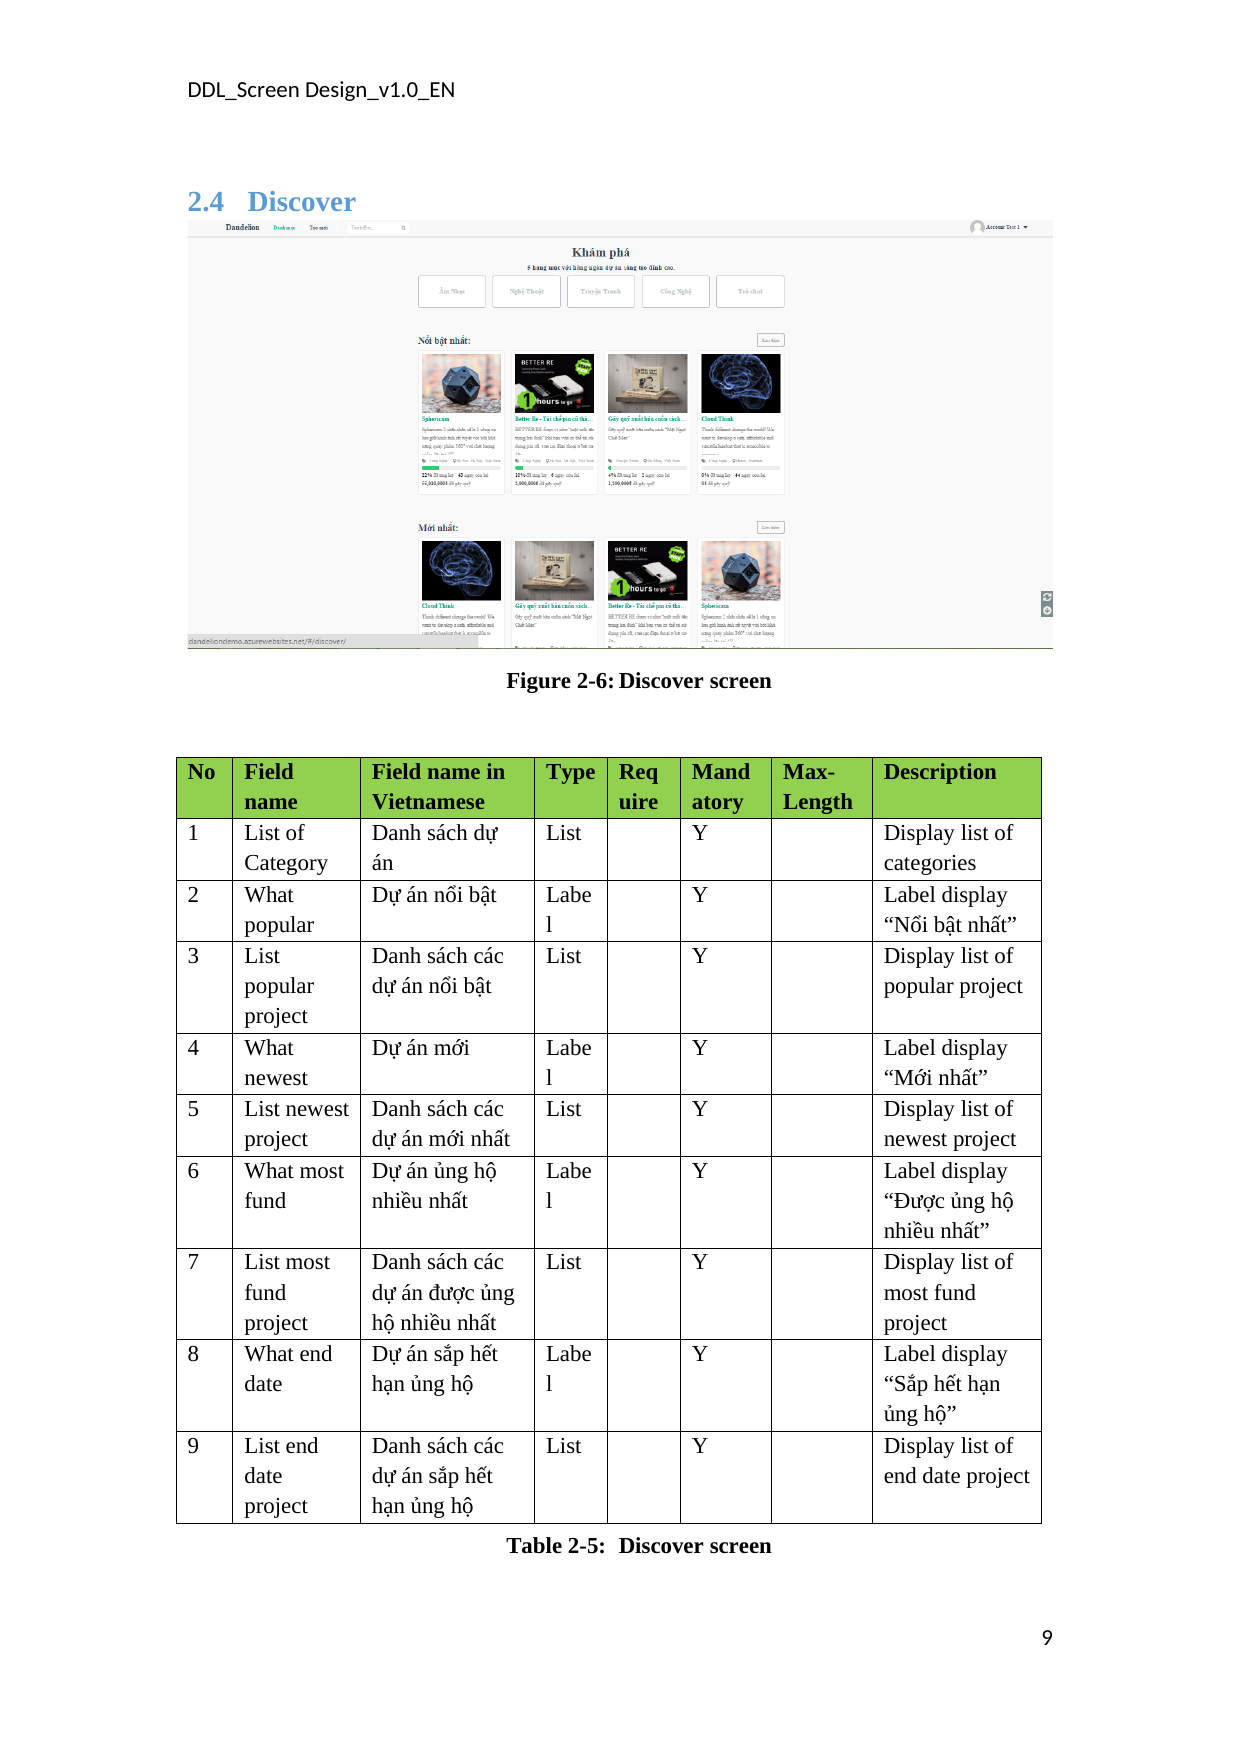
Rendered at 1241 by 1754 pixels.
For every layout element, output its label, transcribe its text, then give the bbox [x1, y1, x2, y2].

table_cell Dự án ủng hộ nhiều nhất [361, 1157, 534, 1247]
table_cell List most fund project [233, 1249, 360, 1339]
picture [187, 220, 1053, 649]
table_cell [772, 1432, 872, 1522]
table_header No [177, 758, 232, 818]
table_cell Label [535, 1340, 607, 1431]
table_header Field name in Vietnamese [361, 758, 534, 818]
table_cell Y [681, 881, 771, 941]
table_cell Danh sách các dự án được ủng hộ nhiều nhất [361, 1249, 534, 1339]
table_cell [608, 819, 680, 880]
table_header Description [873, 758, 1041, 818]
table_cell 6 [177, 1157, 232, 1247]
table_header Mandatory [681, 758, 771, 818]
table_cell [772, 1095, 872, 1156]
table_cell [608, 1340, 680, 1431]
table_cell 7 [177, 1249, 232, 1339]
table_cell Label display “Mới nhất” [873, 1034, 1041, 1094]
table_cell Y [681, 1157, 771, 1247]
table_cell What end date [233, 1340, 360, 1431]
table_cell [772, 881, 872, 941]
table_cell Y [681, 1034, 771, 1094]
table_cell [772, 1249, 872, 1339]
table_cell [772, 942, 872, 1033]
table_header Max-Length [772, 758, 872, 818]
table_cell Y [681, 1432, 771, 1522]
table_cell Label [535, 1157, 607, 1247]
table_cell Danh sách dự án [361, 819, 534, 880]
table_cell Label [535, 881, 607, 941]
table_cell [608, 1157, 680, 1247]
table_cell What popular [233, 881, 360, 941]
table_cell Label display “Sắp hết hạn ủng hộ” [873, 1340, 1041, 1431]
table_header Field name [233, 758, 360, 818]
table_cell Display list of popular project [873, 942, 1041, 1033]
table_cell Dự án nổi bật [361, 881, 534, 941]
table_cell 3 [177, 942, 232, 1033]
table_cell What most fund [233, 1157, 360, 1247]
table_cell [608, 1249, 680, 1339]
table_header Type [535, 758, 607, 818]
table_cell Y [681, 819, 771, 880]
table_cell Y [681, 942, 771, 1033]
table_cell Y [681, 1249, 771, 1339]
table_cell Label display “Được ủng hộ nhiều nhất” [873, 1157, 1041, 1247]
table_cell [608, 1432, 680, 1522]
table_cell Dự án mới [361, 1034, 534, 1094]
table_cell List popular project [233, 942, 360, 1033]
table_cell List [535, 819, 607, 880]
table_cell Y [681, 1095, 771, 1156]
table_cell [772, 1340, 872, 1431]
table_cell Danh sách các dự án sắp hết hạn ủng hộ [361, 1432, 534, 1522]
table_cell What newest [233, 1034, 360, 1094]
subtitle Discover [187, 184, 1053, 218]
table_cell List [535, 942, 607, 1033]
table_cell [608, 1095, 680, 1156]
table_cell List end date project [233, 1432, 360, 1522]
table_cell 2 [177, 881, 232, 941]
table_cell Y [681, 1340, 771, 1431]
table_cell Danh sách các dự án nổi bật [361, 942, 534, 1033]
table_cell 9 [177, 1432, 232, 1522]
table_cell [608, 942, 680, 1033]
table_cell List of Category [233, 819, 360, 880]
table_cell [772, 1034, 872, 1094]
table_cell 1 [177, 819, 232, 880]
text Discover screen [225, 1532, 1053, 1558]
table_cell [772, 1157, 872, 1247]
table_cell List [535, 1249, 607, 1339]
table_cell List newest project [233, 1095, 360, 1156]
table_cell 4 [177, 1034, 232, 1094]
table_cell [772, 819, 872, 880]
table_cell 5 [177, 1095, 232, 1156]
table_cell Dự án sắp hết hạn ủng hộ [361, 1340, 534, 1431]
table_cell Label display “Nổi bật nhất” [873, 881, 1041, 941]
table_cell List [535, 1095, 607, 1156]
table_cell Display list of newest project [873, 1095, 1041, 1156]
text Discover screen [225, 667, 1053, 693]
table_cell List [535, 1432, 607, 1522]
table_cell [608, 1034, 680, 1094]
table_cell [608, 881, 680, 941]
table_cell Display list of most fund project [873, 1249, 1041, 1339]
table_cell Display list of end date project [873, 1432, 1041, 1522]
table_header Require [608, 758, 680, 818]
table_cell Label [535, 1034, 607, 1094]
table_cell 8 [177, 1340, 232, 1431]
table_cell Display list of categories [873, 819, 1041, 880]
table_cell Danh sách các dự án mới nhất [361, 1095, 534, 1156]
